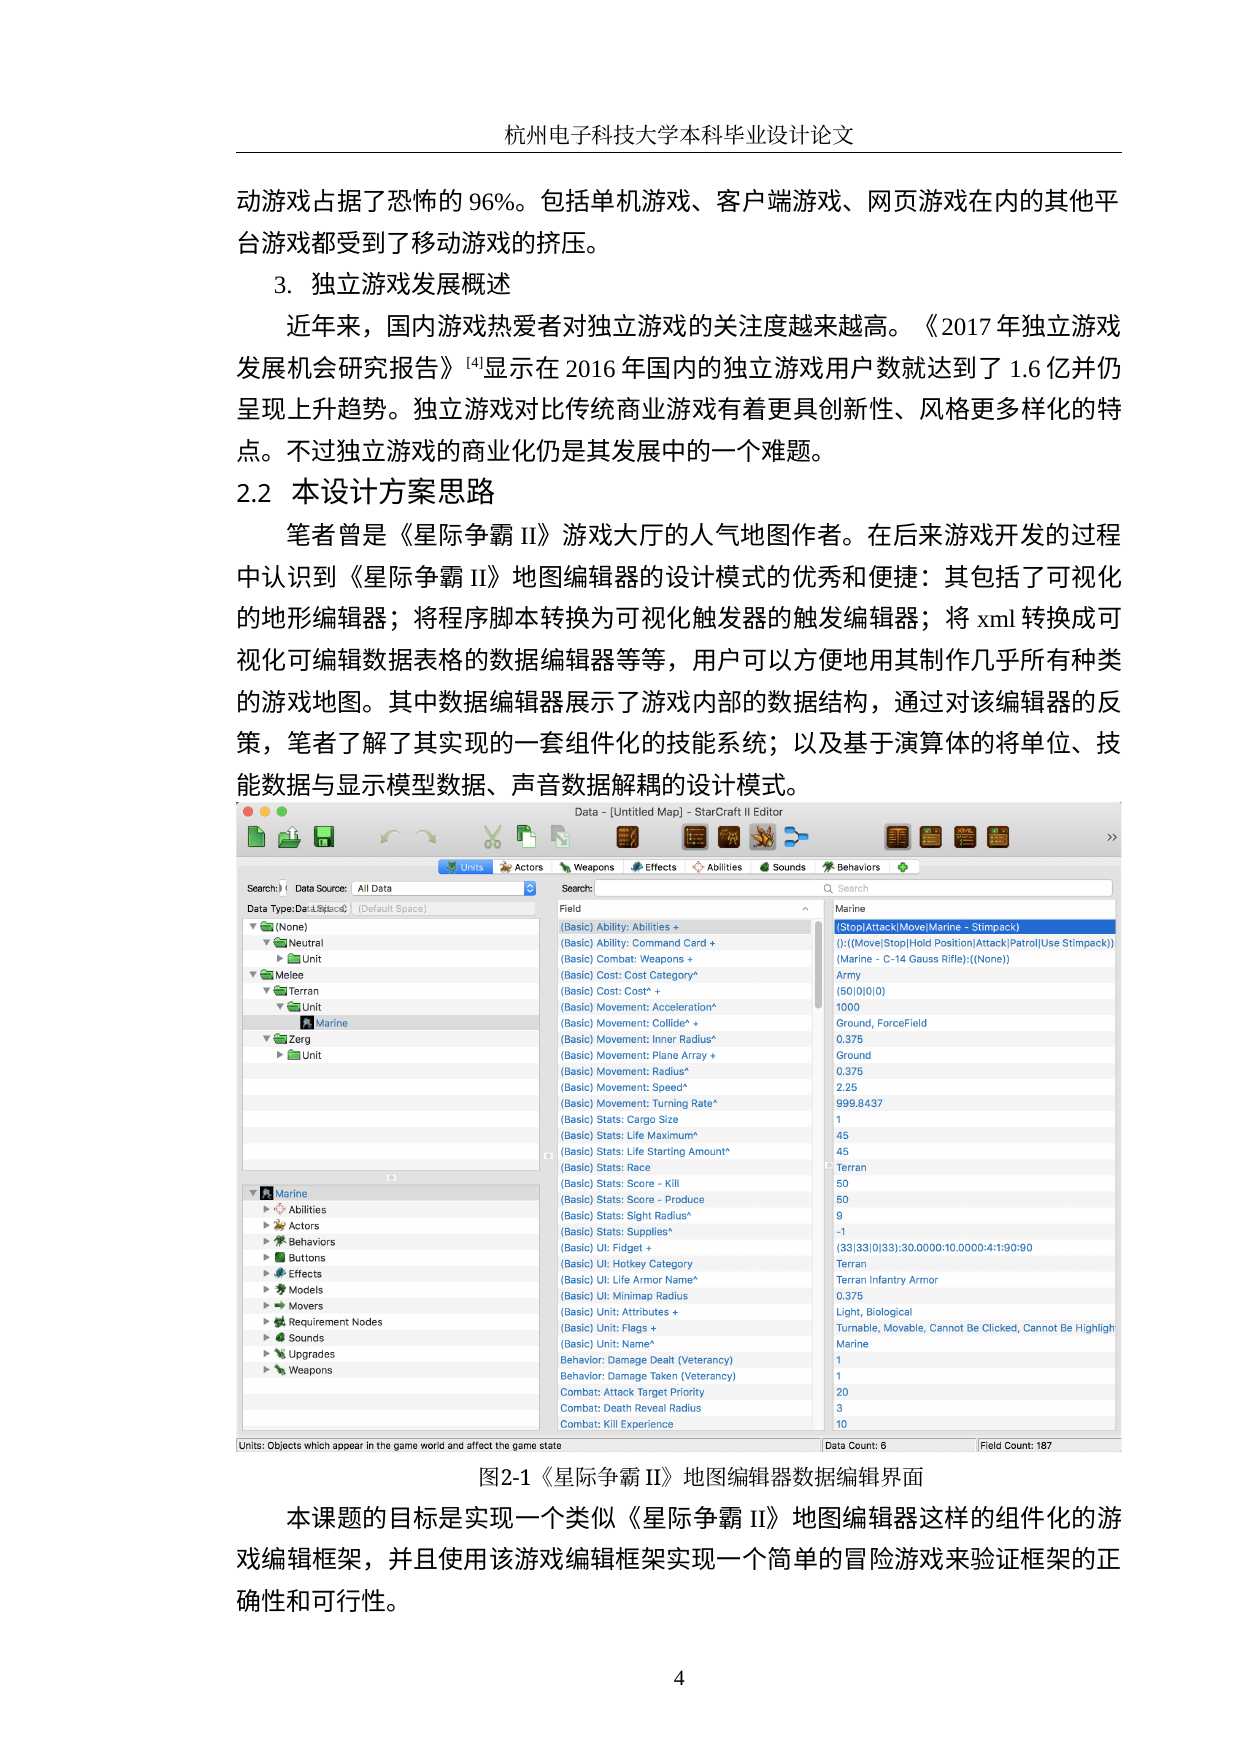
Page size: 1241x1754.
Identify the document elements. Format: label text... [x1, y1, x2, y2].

text 图2-1《星际争霸II》地图编辑器数据编辑界面 [236, 1452, 1122, 1494]
subtitle 本设计方案思路 [236, 469, 1122, 511]
text 本课题的目标是实现一个类似《星际争霸II》地图编辑器这样的组件化的游戏编辑框架，并且使用该游戏编辑框架实现一个简单的冒险游戏来验证框架的正确性和可行性。 [236, 1494, 1122, 1619]
picture [236, 802, 1122, 1452]
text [236, 177, 1122, 261]
text 近年来，国内游戏热爱者对独立游戏的关注度越来越高。《2017年独立游戏发展机会研究报告》[4]显示在2016年国内的独立游戏用户数就达到了1.6亿并仍呈现上升趋势。独立游戏对比传统商业游戏有着更具创新性、风格更多样化的特点。不过独立游戏的商业化仍是其发展中的一个难题。 [236, 302, 1122, 469]
text 笔者曾是《星际争霸II》游戏大厅的人气地图作者。在后来游戏开发的过程中认识到《星际争霸II》地图编辑器的设计模式的优秀和便捷：其包括了可视化的地形编辑器；将程序脚本转换为可视化触发器的触发编辑器；将xml转换成可视化可编辑数据表格的数据编辑器等等，用户可以方便地用其制作几乎所有种类的游戏地图。其中数据编辑器展示了游戏内部的数据结构，通过对该编辑器的反策，笔者了解了其实现的一套组件化的技能系统；以及基于演算体的将单位、技能数据与显示模型数据、声音数据解耦的设计模式。 [236, 511, 1122, 802]
list 独立游戏发展概述 [274, 261, 1122, 302]
